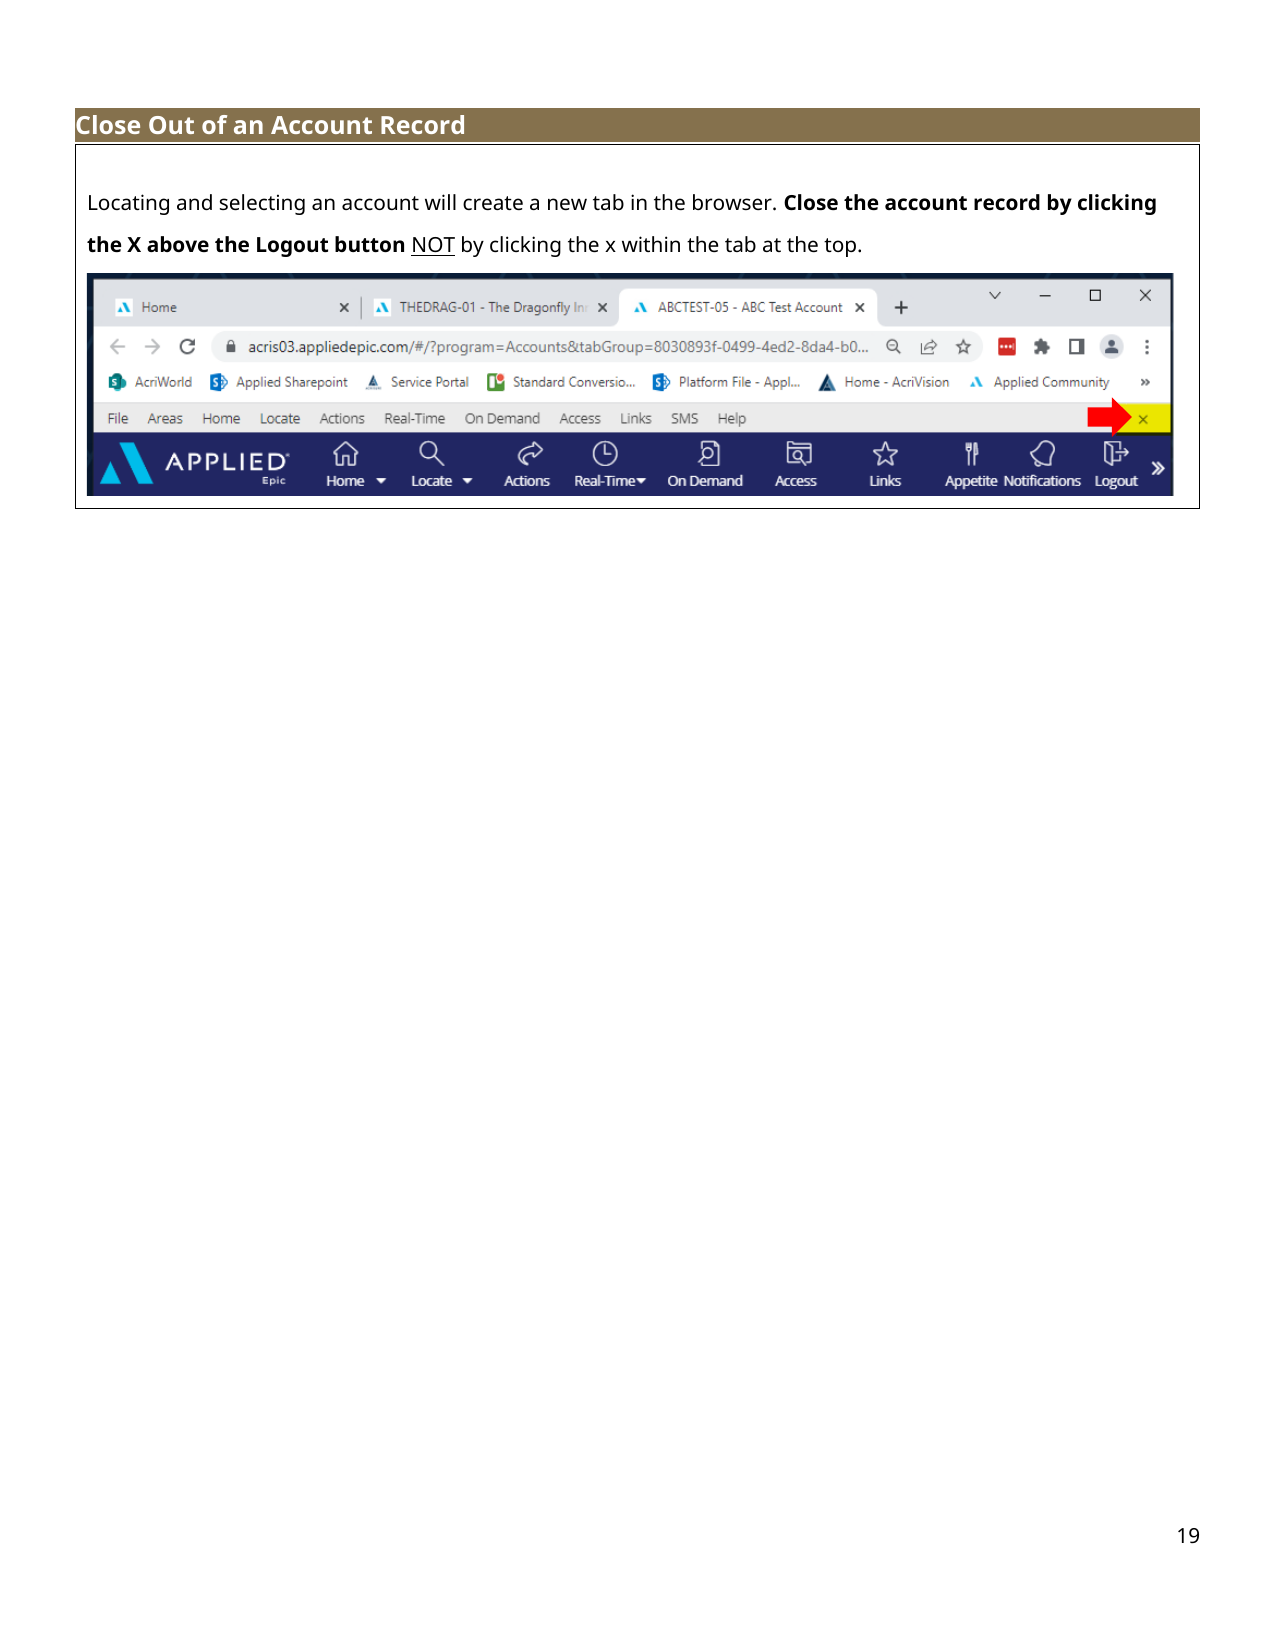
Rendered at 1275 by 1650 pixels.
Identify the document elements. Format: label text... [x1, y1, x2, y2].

picture [86, 273, 1176, 496]
table_header Locating and selecting an account will create a new tab in the browser. Close the account record by clicking the X above the Logout button NOT by clicking the x within the tab at the top. [76, 145, 1199, 508]
subtitle Close Out of an Account Record [75, 108, 1200, 142]
